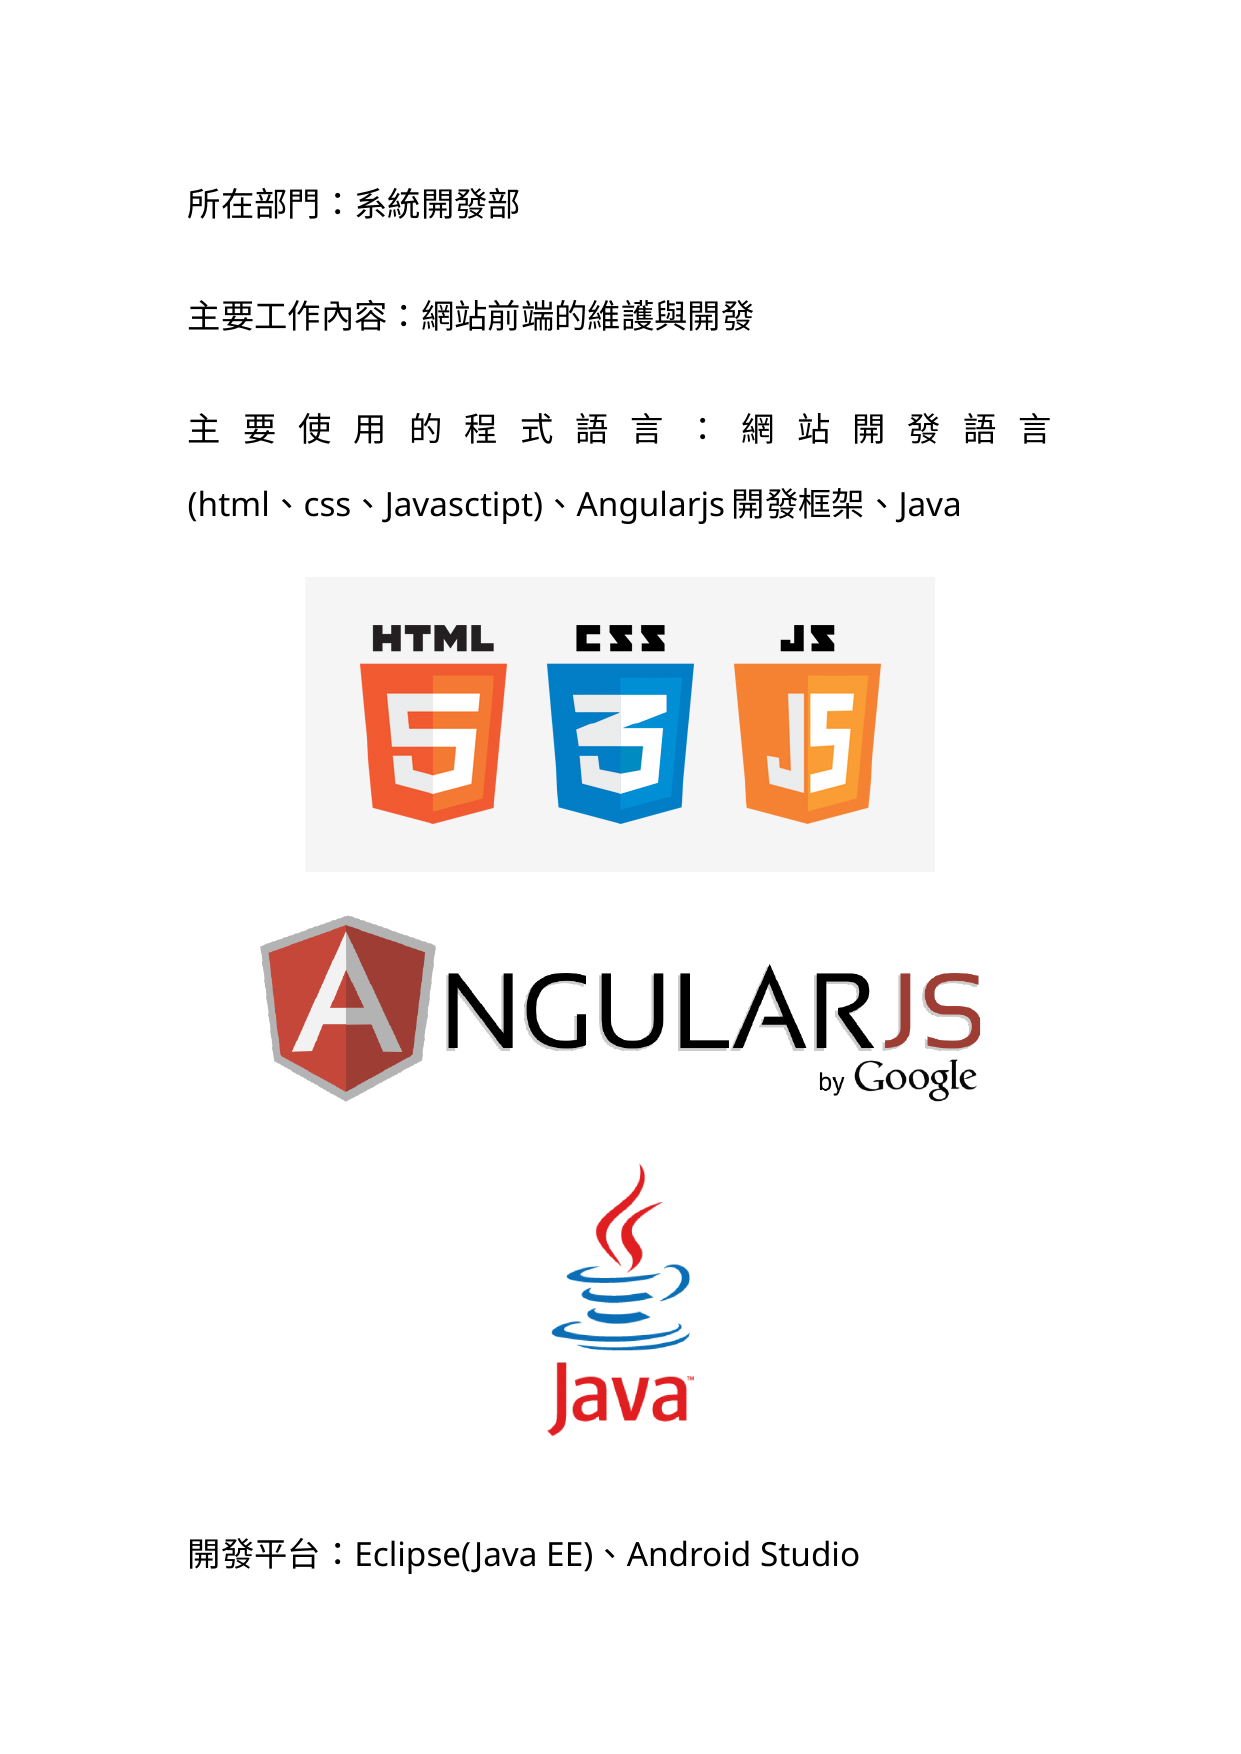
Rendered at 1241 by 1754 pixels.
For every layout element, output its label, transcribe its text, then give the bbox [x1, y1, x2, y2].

picture [305, 577, 935, 872]
text 所在部門：系統開發部 [187, 164, 1053, 239]
text 開發平台：Eclipse(Java EE)、Android Studio [187, 1514, 1053, 1589]
text 主要使用的程式語言：網站開發語言(html、css、Javasctipt)、Angularjs開發框架、Java [187, 389, 1053, 539]
picture [260, 914, 980, 1102]
picture [460, 1139, 781, 1460]
text 主要工作內容：網站前端的維護與開發 [187, 277, 1053, 352]
